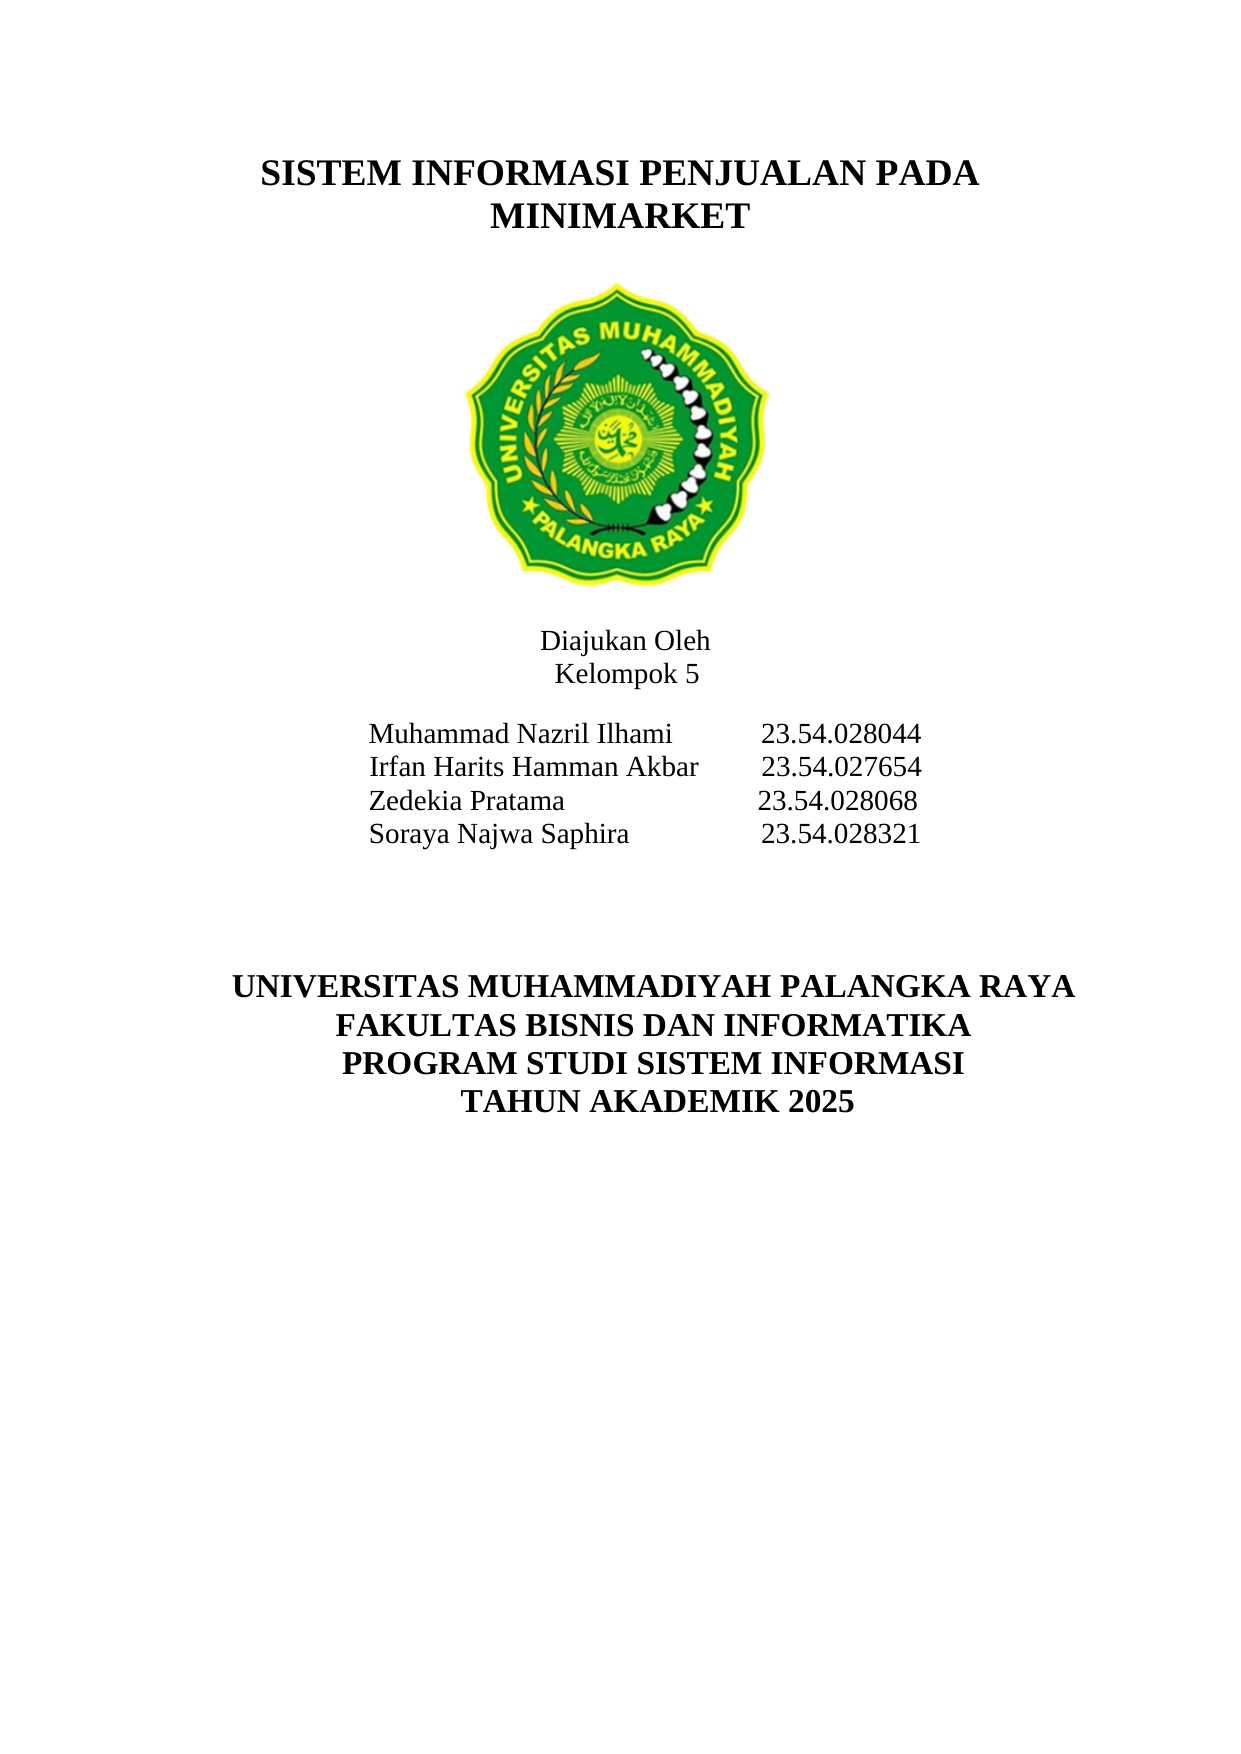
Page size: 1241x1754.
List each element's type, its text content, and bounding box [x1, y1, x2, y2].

text TAHUN AKADEMIK 2025 [150, 1081, 1090, 1120]
picture [379, 279, 855, 589]
text FAKULTAS BISNIS DAN INFORMATIKA [150, 1005, 1090, 1043]
text Kelompok 5 [525, 657, 1090, 690]
text PROGRAM STUDI SISTEM INFORMASI [150, 1043, 1090, 1081]
text Muhammad Nazril Ilhami 23.54.028044 [150, 716, 1090, 749]
text Diajukan Oleh [525, 623, 1090, 657]
text UNIVERSITAS MUHAMMADIYAH PALANGKA RAYA [150, 966, 1090, 1005]
text Soraya Najwa Saphira 23.54.028321 [150, 816, 1090, 850]
text Zedekia Pratama 23.54.028068 [150, 783, 1110, 816]
text Irfan Harits Hamman Akbar 23.54.027654 [150, 749, 1090, 783]
text SISTEM INFORMASI PENJUALAN PADA MINIMARKET [150, 150, 1090, 236]
